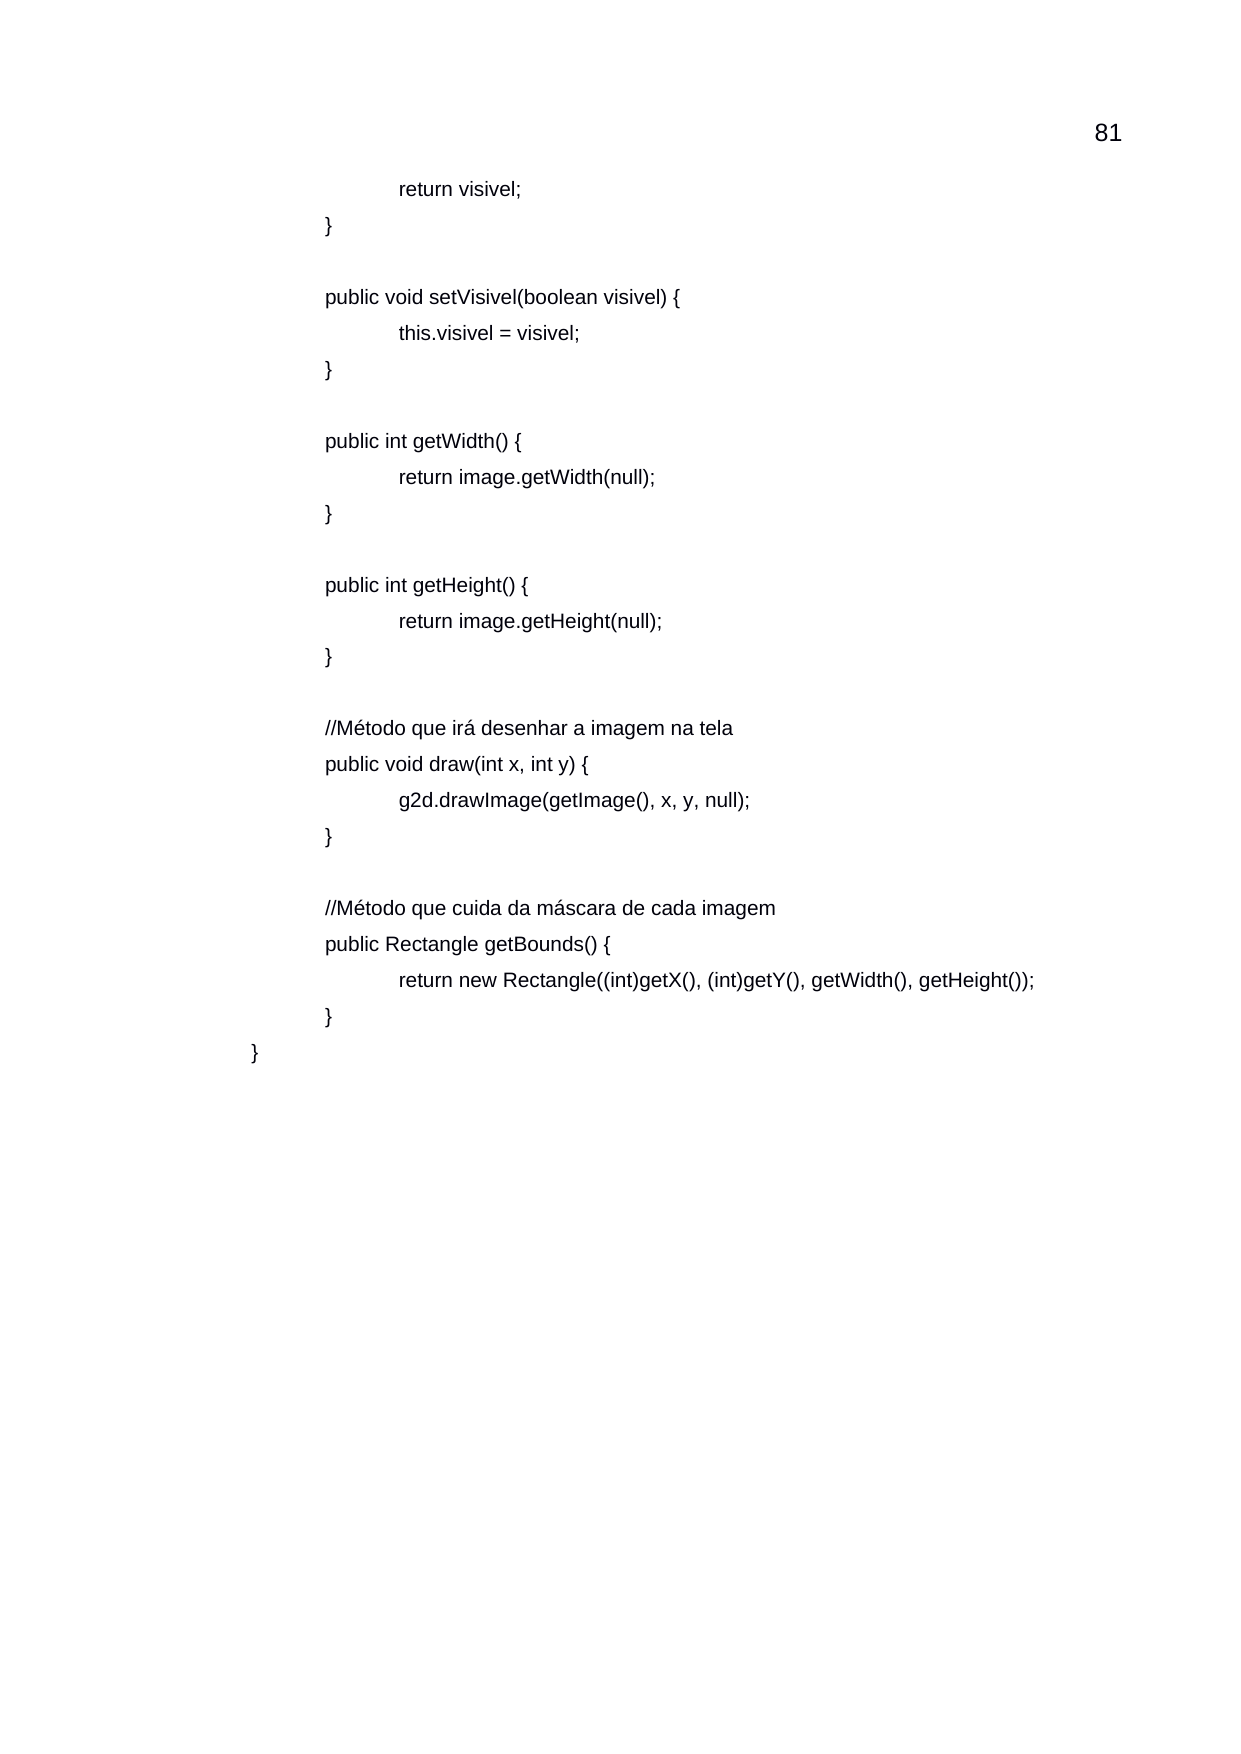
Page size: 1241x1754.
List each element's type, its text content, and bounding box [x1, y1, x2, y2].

text } [177, 357, 1122, 381]
text this.visivel = visivel; [177, 321, 1122, 345]
text public void draw(int x, int y) { [177, 752, 1122, 776]
text //Método que cuida da máscara de cada imagem [177, 896, 1122, 920]
text return new Rectangle((int)getX(), (int)getY(), getWidth(), getHeight()); [177, 968, 1122, 992]
text public void setVisivel(boolean visivel) { [177, 285, 1122, 309]
text public int getHeight() { [177, 572, 1122, 596]
text public Rectangle getBounds() { [177, 932, 1122, 956]
text } [177, 644, 1122, 668]
text } [177, 501, 1122, 524]
text return visivel; [177, 177, 1122, 201]
text } [177, 1004, 1122, 1028]
text } [177, 824, 1122, 848]
text public int getWidth() { [177, 429, 1122, 453]
text } [177, 1040, 1122, 1064]
text } [177, 213, 1122, 237]
text //Método que irá desenhar a imagem na tela [177, 716, 1122, 740]
text return image.getHeight(null); [177, 608, 1122, 632]
text return image.getWidth(null); [177, 465, 1122, 489]
text g2d.drawImage(getImage(), x, y, null); [177, 788, 1122, 812]
